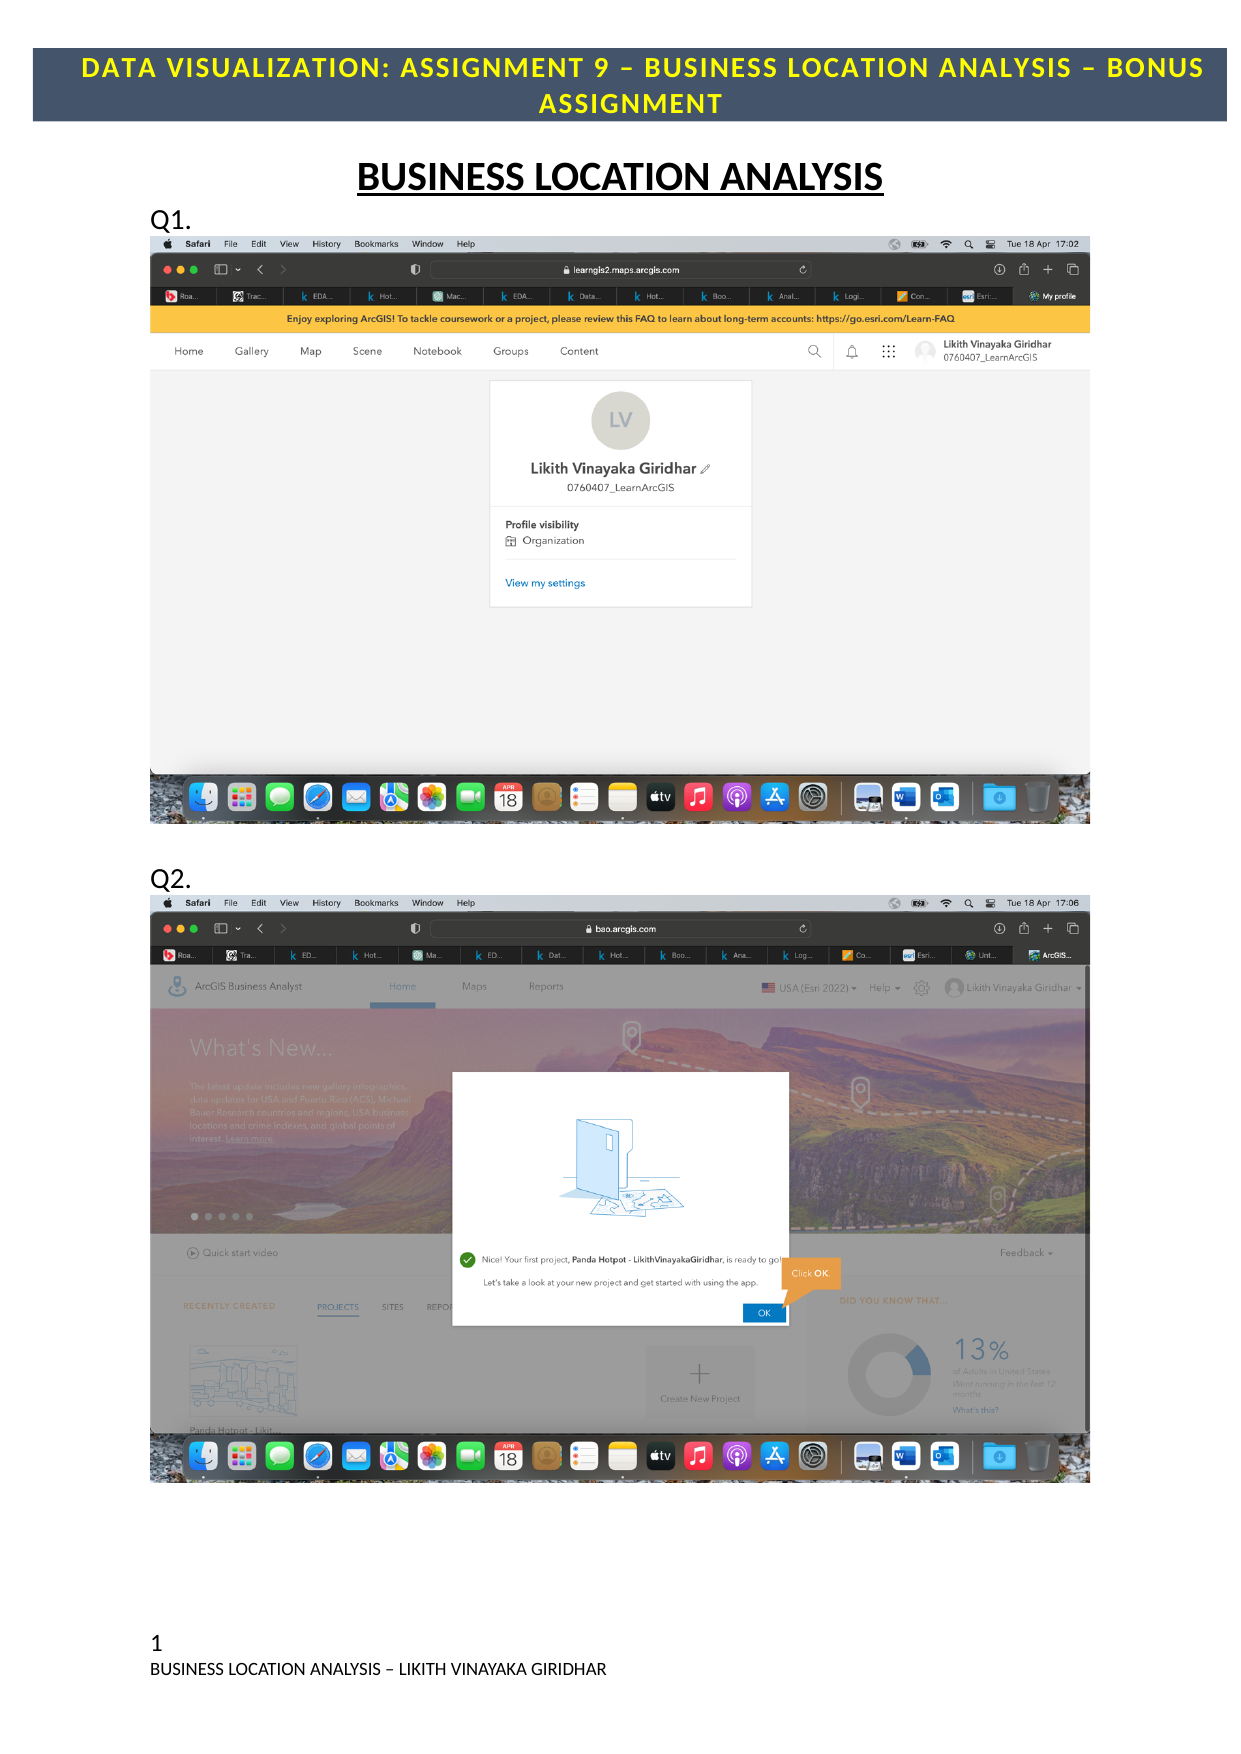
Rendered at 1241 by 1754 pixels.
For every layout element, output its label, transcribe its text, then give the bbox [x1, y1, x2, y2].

picture [150, 236, 1091, 824]
text Q1. [150, 201, 1090, 236]
picture [150, 895, 1091, 1483]
text BUSINESS LOCATION ANALYSIS [150, 150, 1090, 201]
text Q2. [150, 860, 1090, 895]
